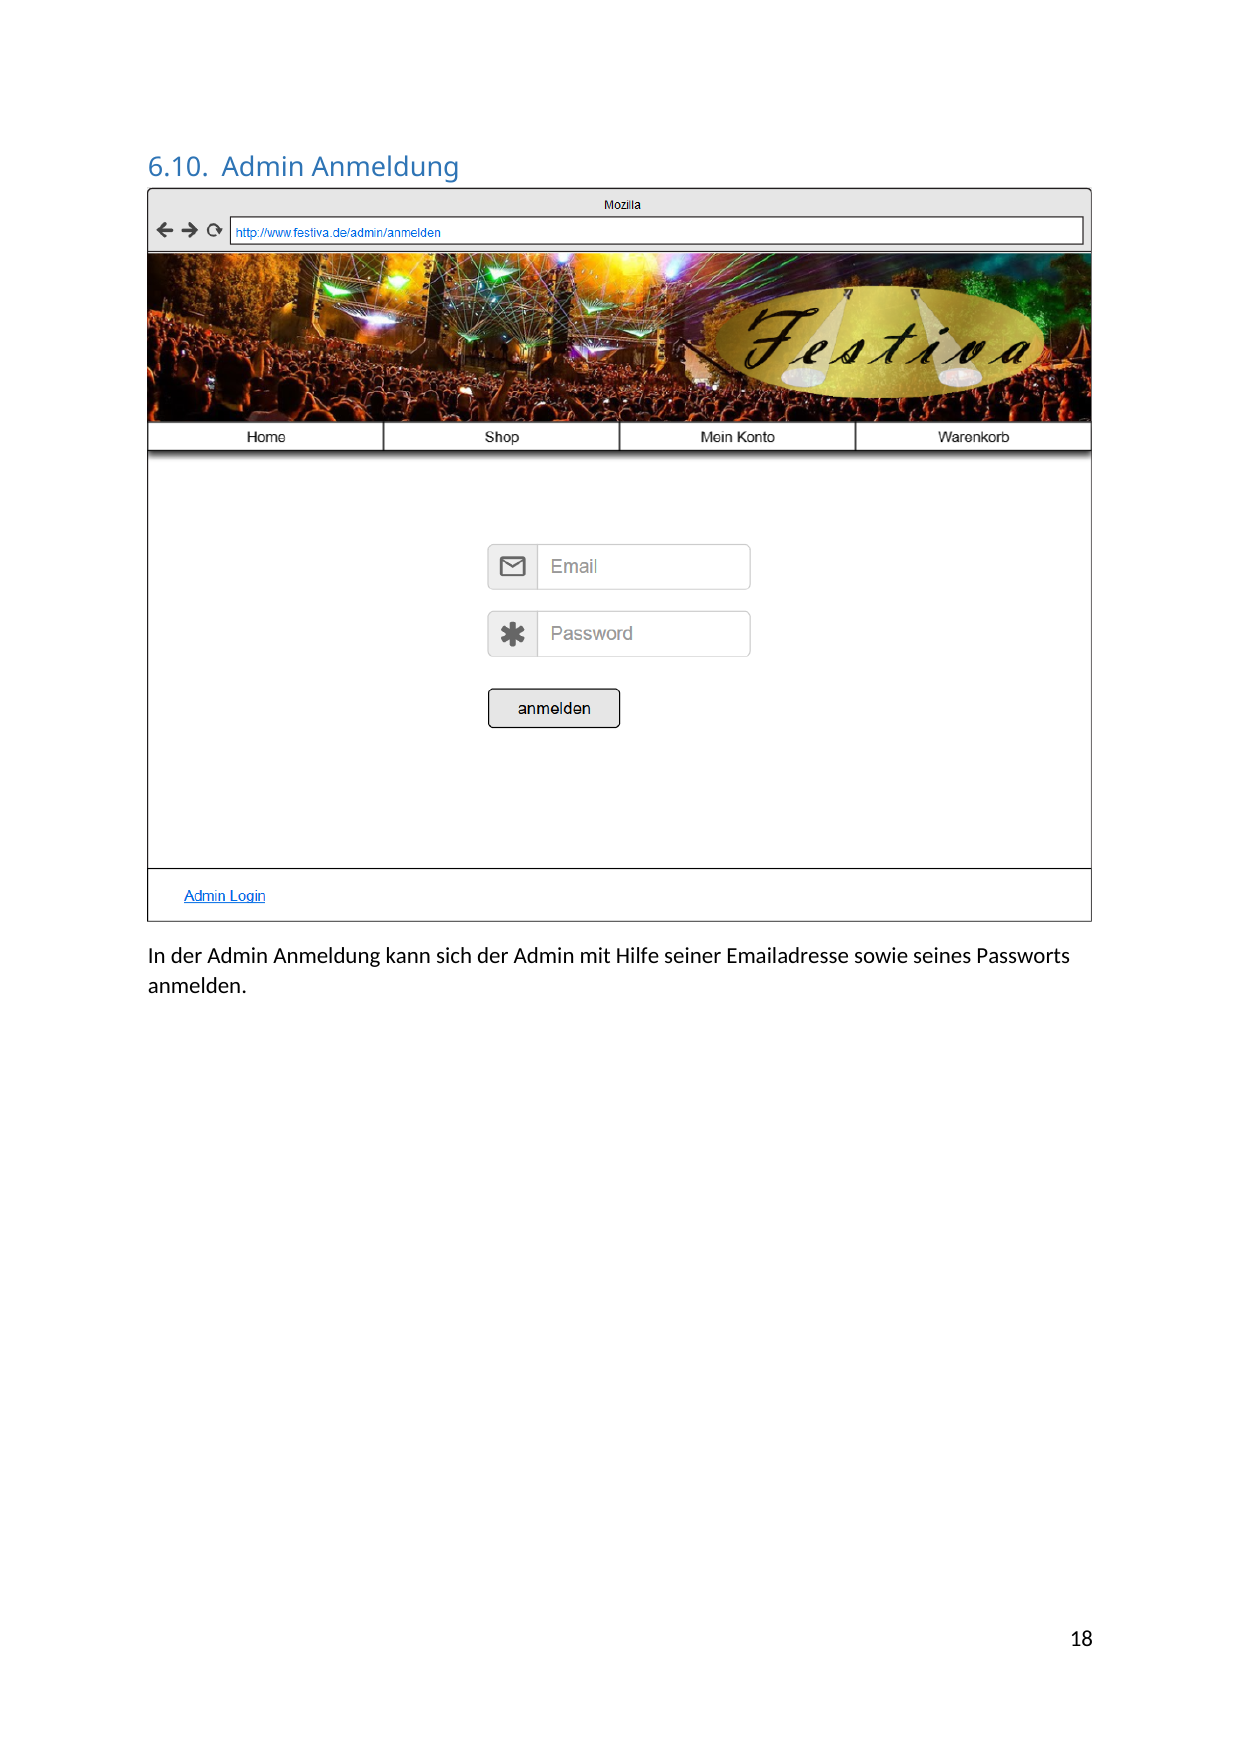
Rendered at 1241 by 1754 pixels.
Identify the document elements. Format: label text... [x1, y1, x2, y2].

subtitle Admin Anmeldung [148, 148, 1093, 184]
text In der Admin Anmeldung kann sich der Admin mit Hilfe seiner Emailadresse sowie seines Passworts anmelden. [148, 941, 1093, 999]
picture [147, 187, 1092, 922]
